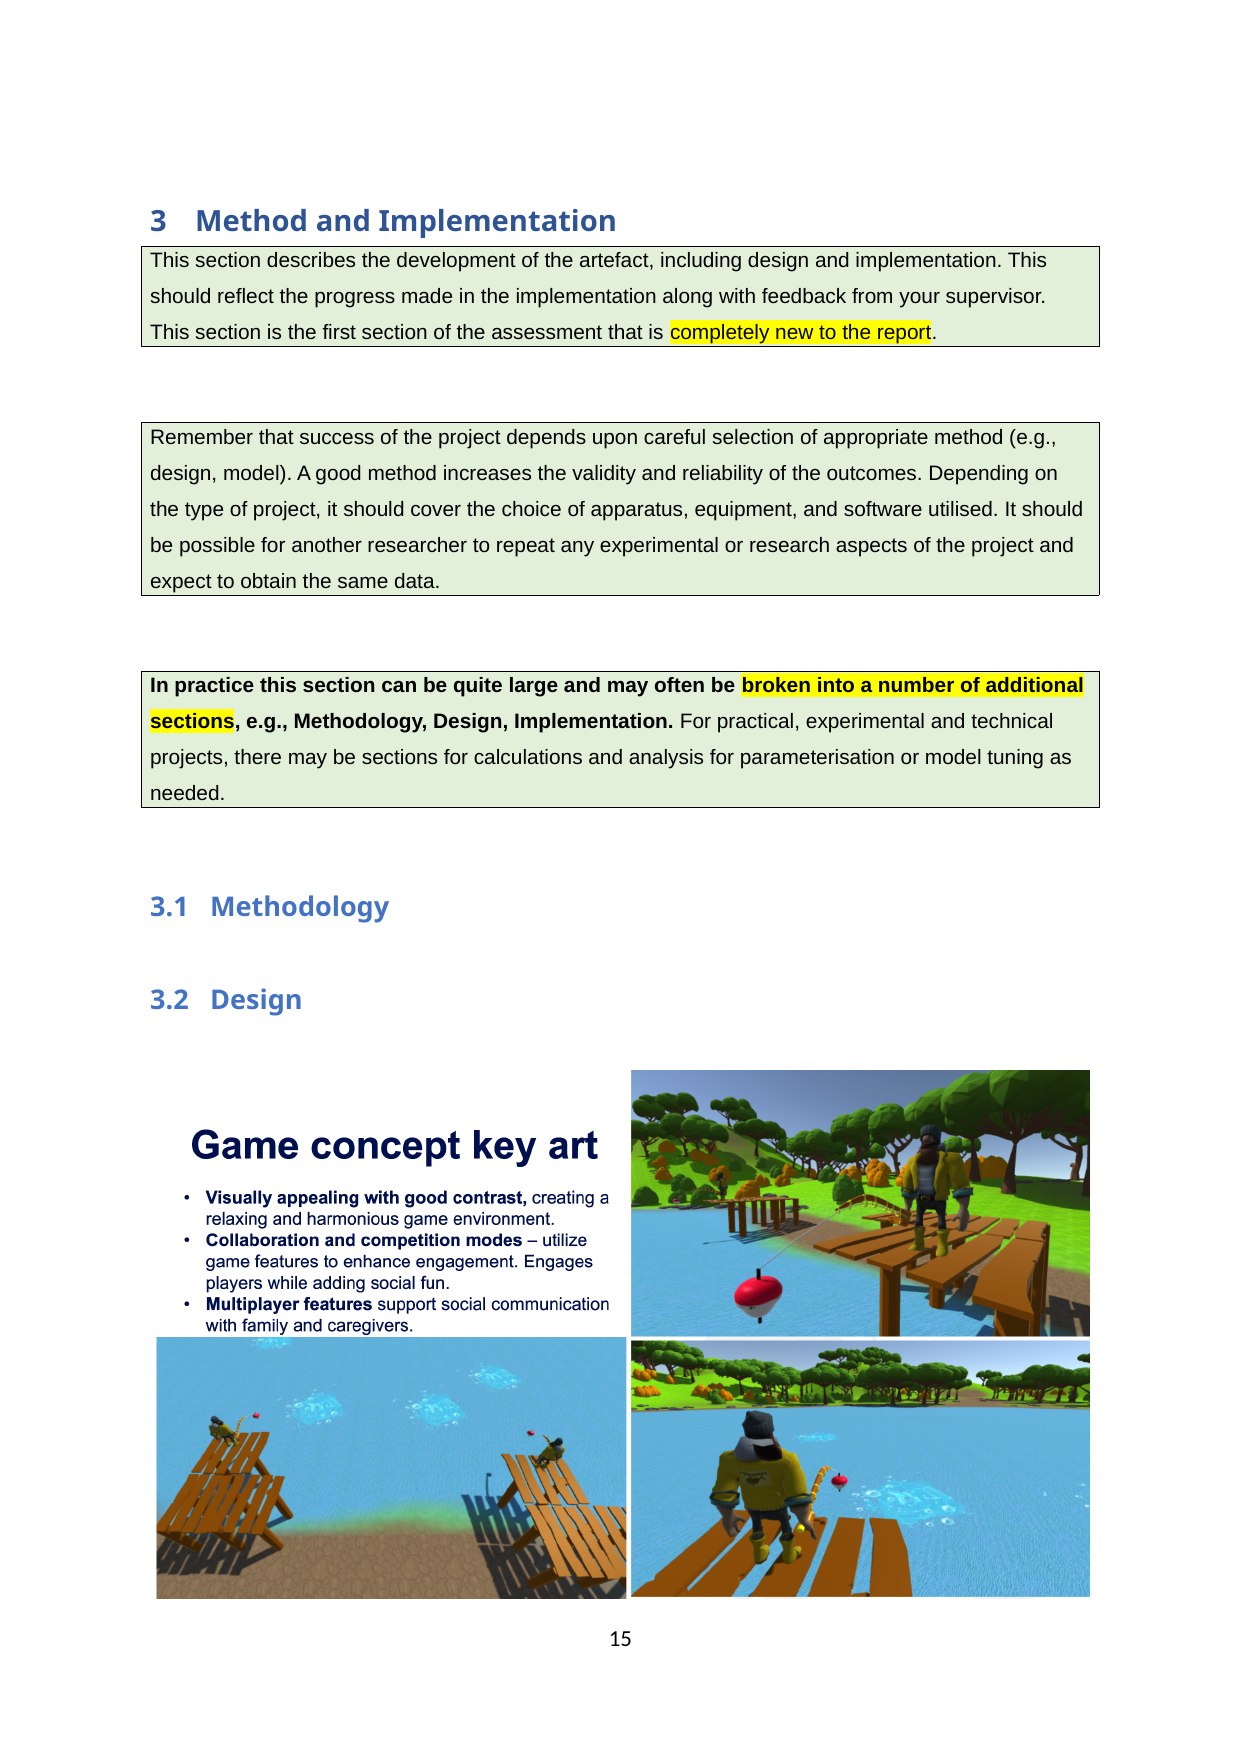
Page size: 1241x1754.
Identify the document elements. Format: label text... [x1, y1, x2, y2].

picture [150, 1070, 1091, 1599]
text Remember that success of the project depends upon careful selection of appropriate method (e.g., design, model). A good method increases the validity and reliability of the outcomes. Depending on the type of project, it should cover the choice of apparatus, equipment, and software utilised. It should be possible for another researcher to repeat any experimental or research aspects of the project and expect to obtain the same data. [142, 423, 1099, 595]
subtitle Design [150, 981, 1090, 1018]
subtitle Methodology [150, 887, 1090, 924]
subtitle Method and Implementation [150, 200, 1090, 240]
text In practice this section can be quite large and may often be broken into a number of additional sections, e.g., Methodology, Design, Implementation. For practical, experimental and technical projects, there may be sections for calculations and analysis for parameterisation or model tuning as needed. [142, 672, 1099, 807]
text This section describes the development of the artefact, including design and implementation. This should reflect the progress made in the implementation along with feedback from your supervisor. This section is the first section of the assessment that is completely new to the report. [142, 247, 1099, 346]
